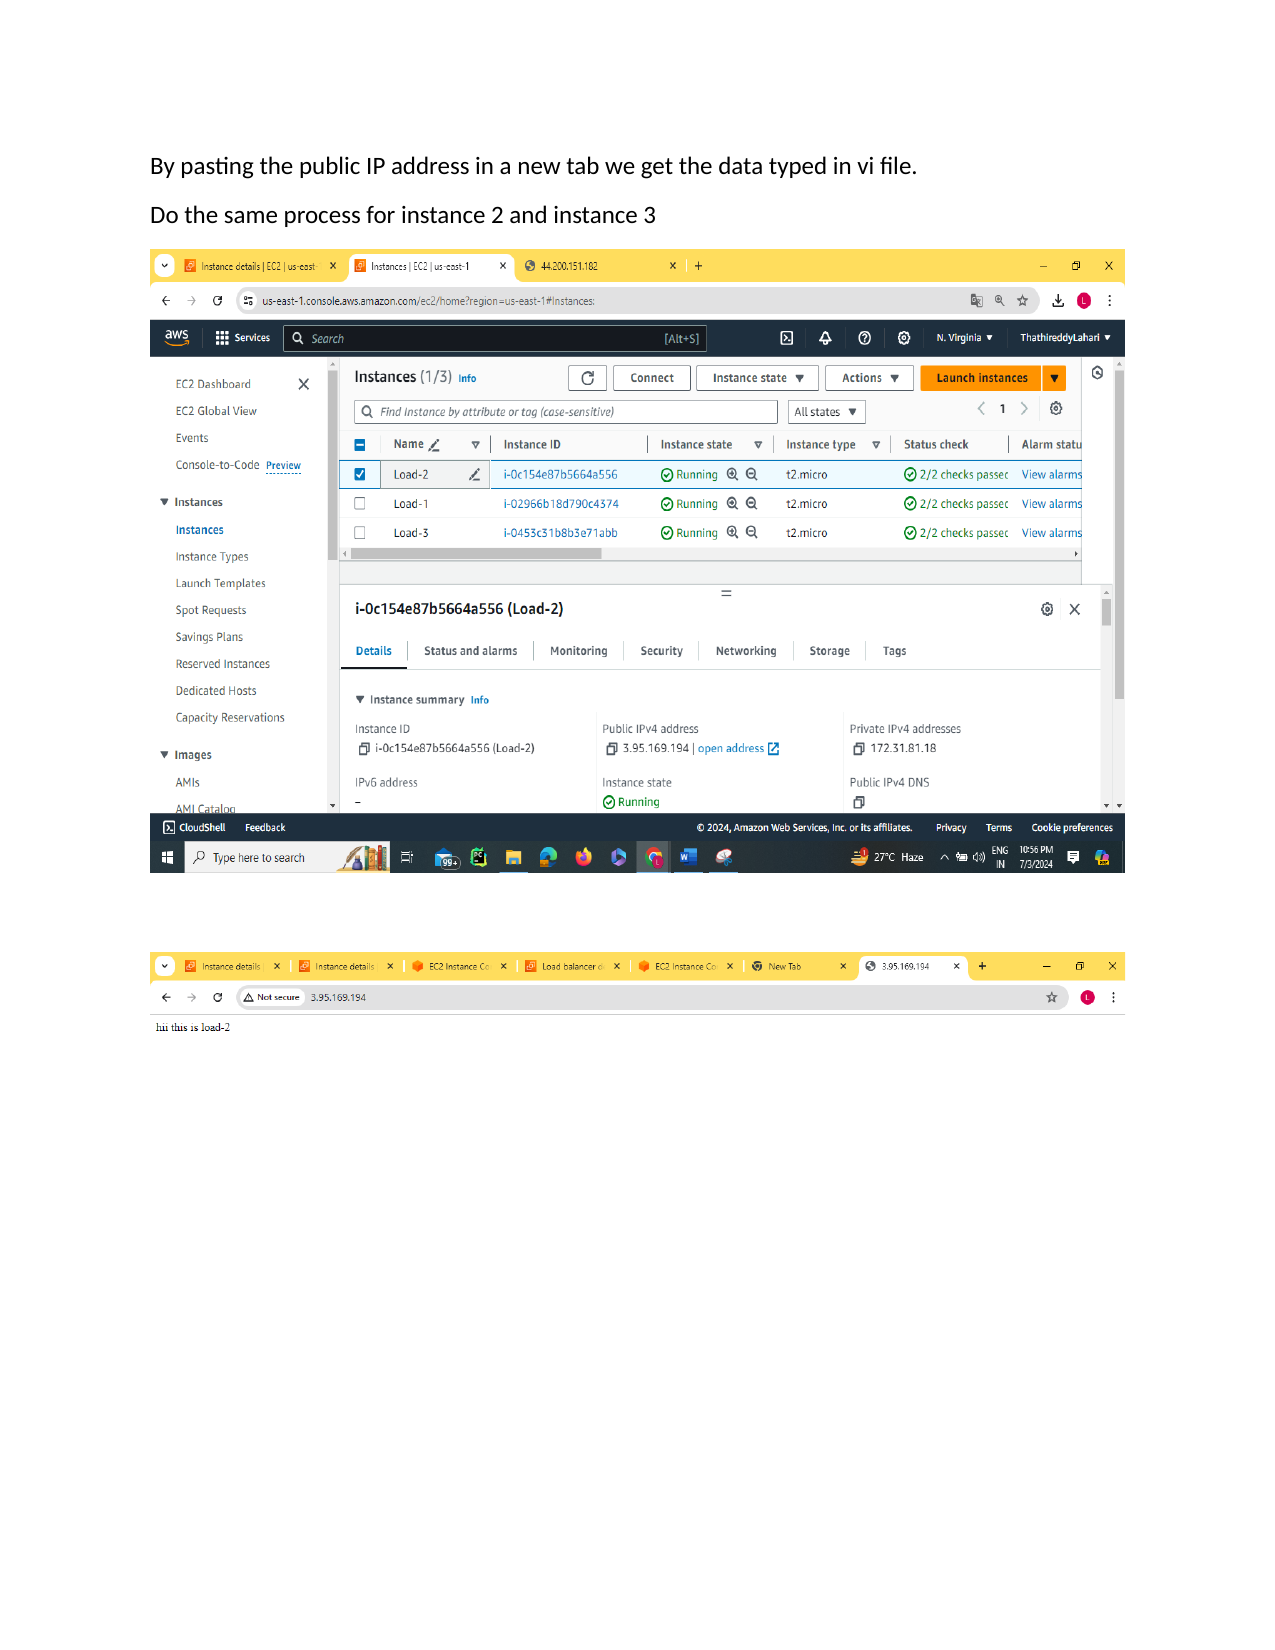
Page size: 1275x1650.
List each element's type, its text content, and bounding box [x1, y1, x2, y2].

text By pasting the public IP address in a new tab we get the data typed in vi file. [150, 150, 1125, 181]
picture [150, 952, 1125, 1051]
picture [150, 249, 1125, 873]
text Do the same process for instance 2 and instance 3 [150, 199, 1125, 230]
